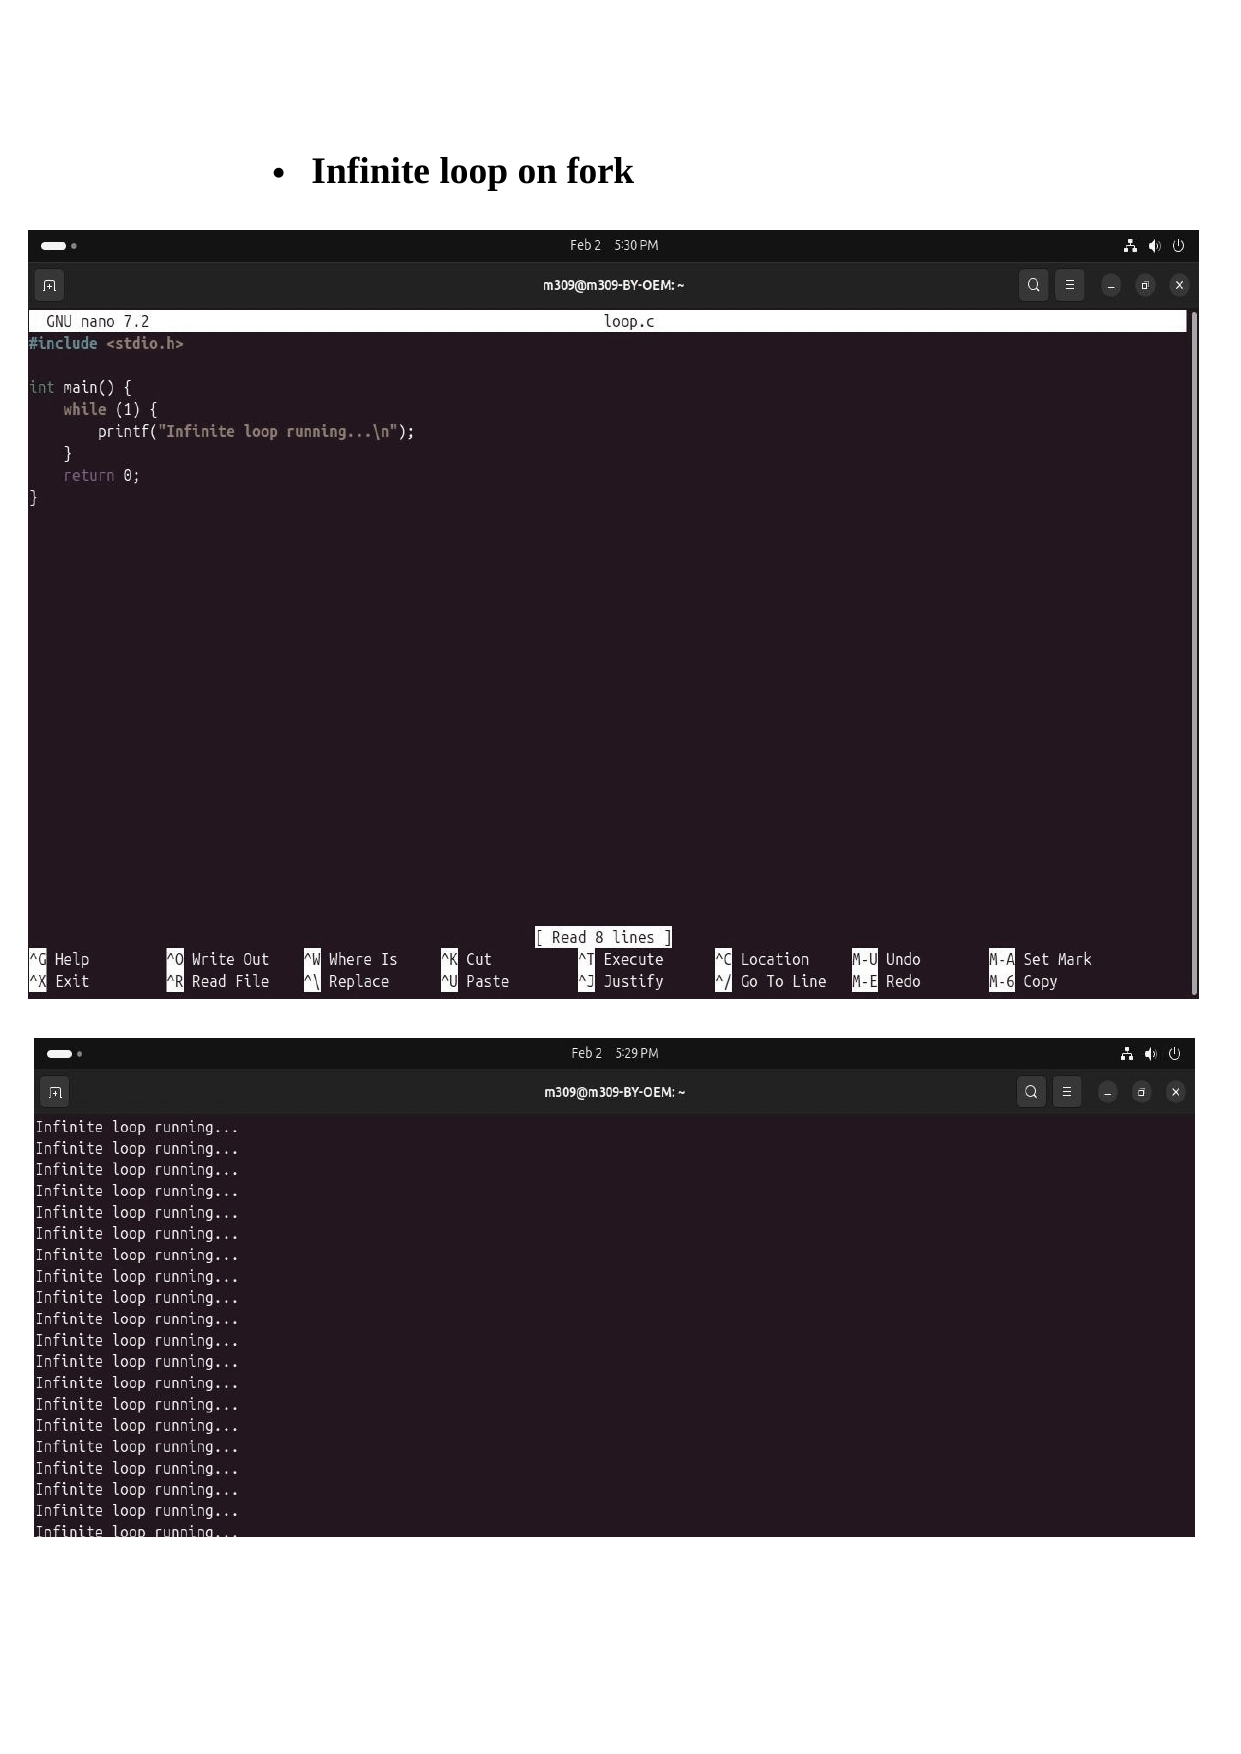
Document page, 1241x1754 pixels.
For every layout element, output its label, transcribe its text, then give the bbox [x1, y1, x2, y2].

list Infinite loop on fork [274, 148, 1211, 191]
picture [28, 230, 1199, 999]
picture [34, 1038, 1195, 1537]
